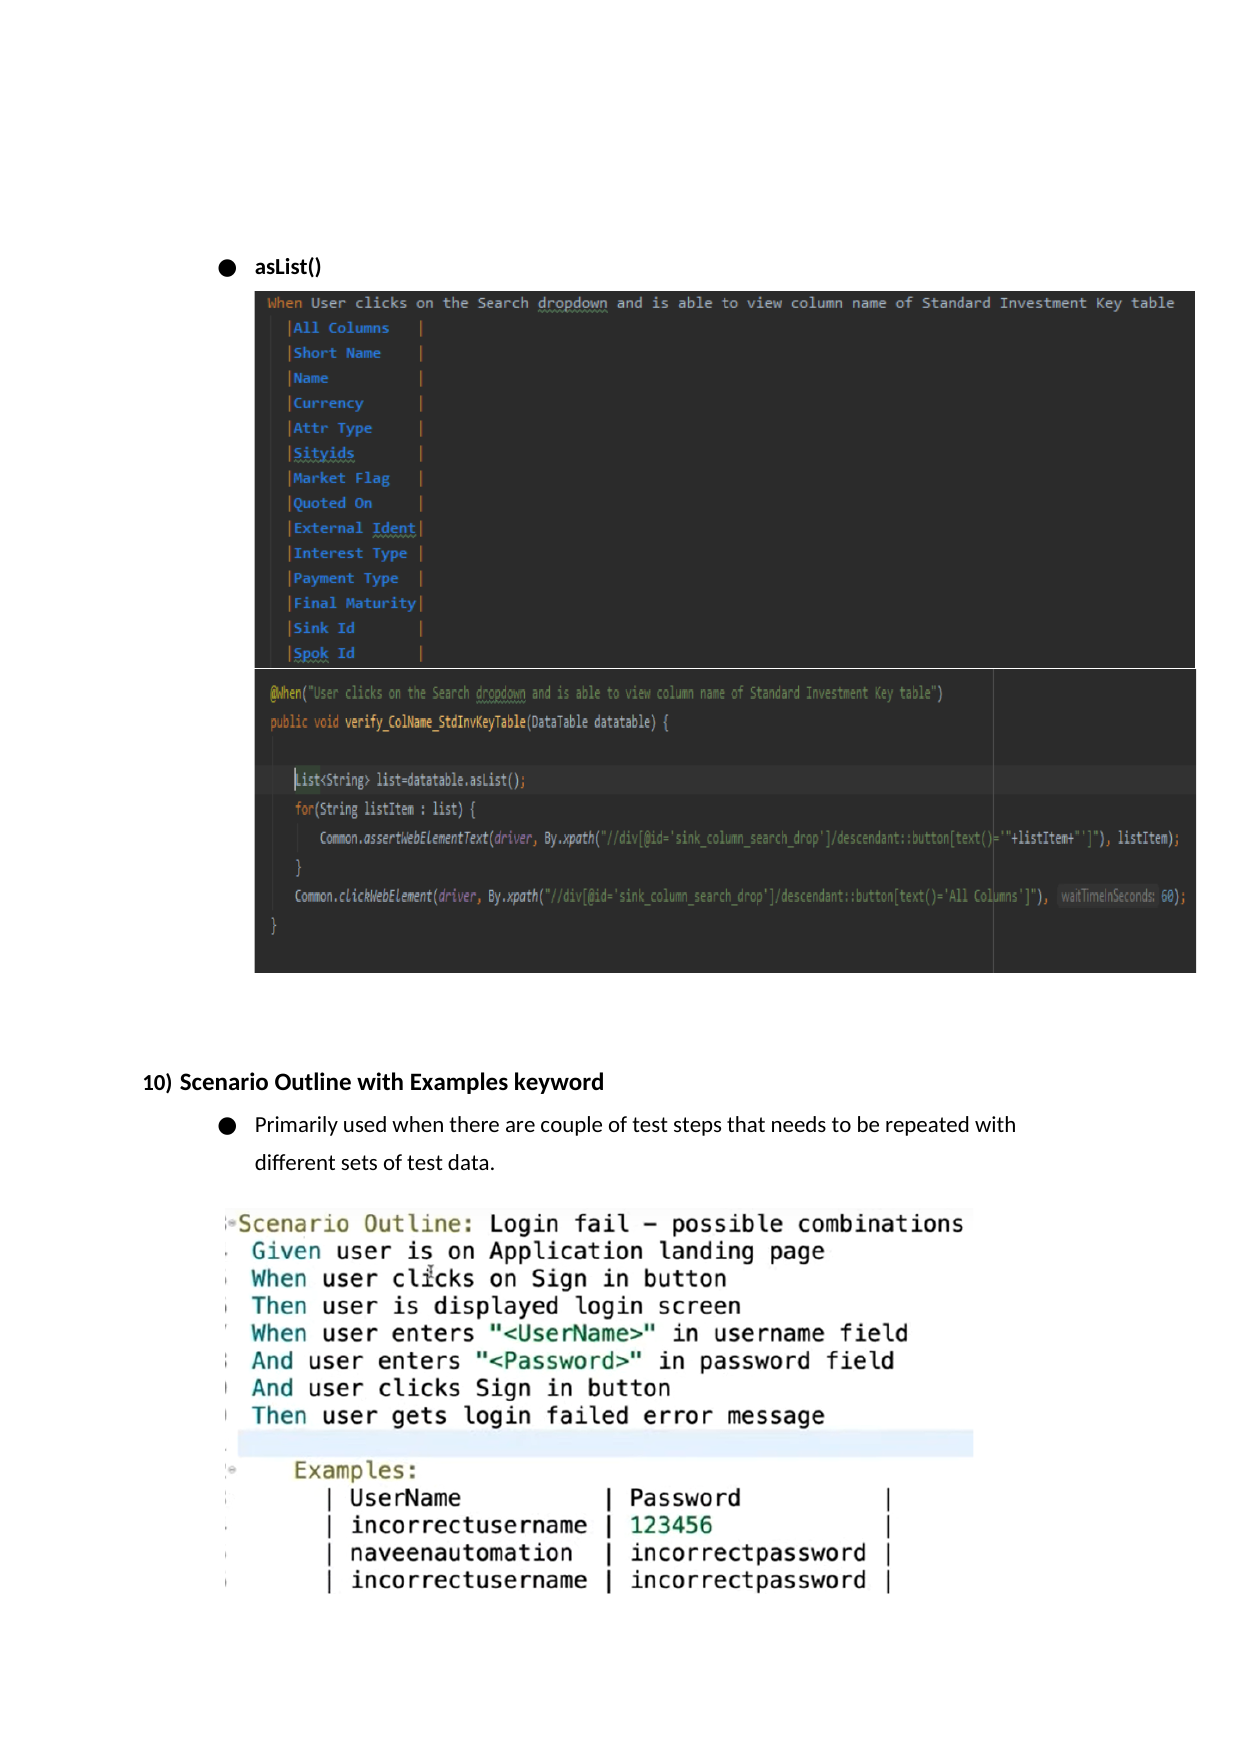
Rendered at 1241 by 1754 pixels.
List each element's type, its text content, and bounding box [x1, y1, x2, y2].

picture [225, 1208, 974, 1594]
picture [254, 669, 1197, 973]
list Primarily used when there are couple of test steps that needs to be repeated with different sets of test data. [217, 1099, 1090, 1176]
list asList() [217, 241, 1090, 288]
list Scenario Outline with Examples keyword [142, 1066, 1090, 1096]
picture [254, 291, 1195, 668]
